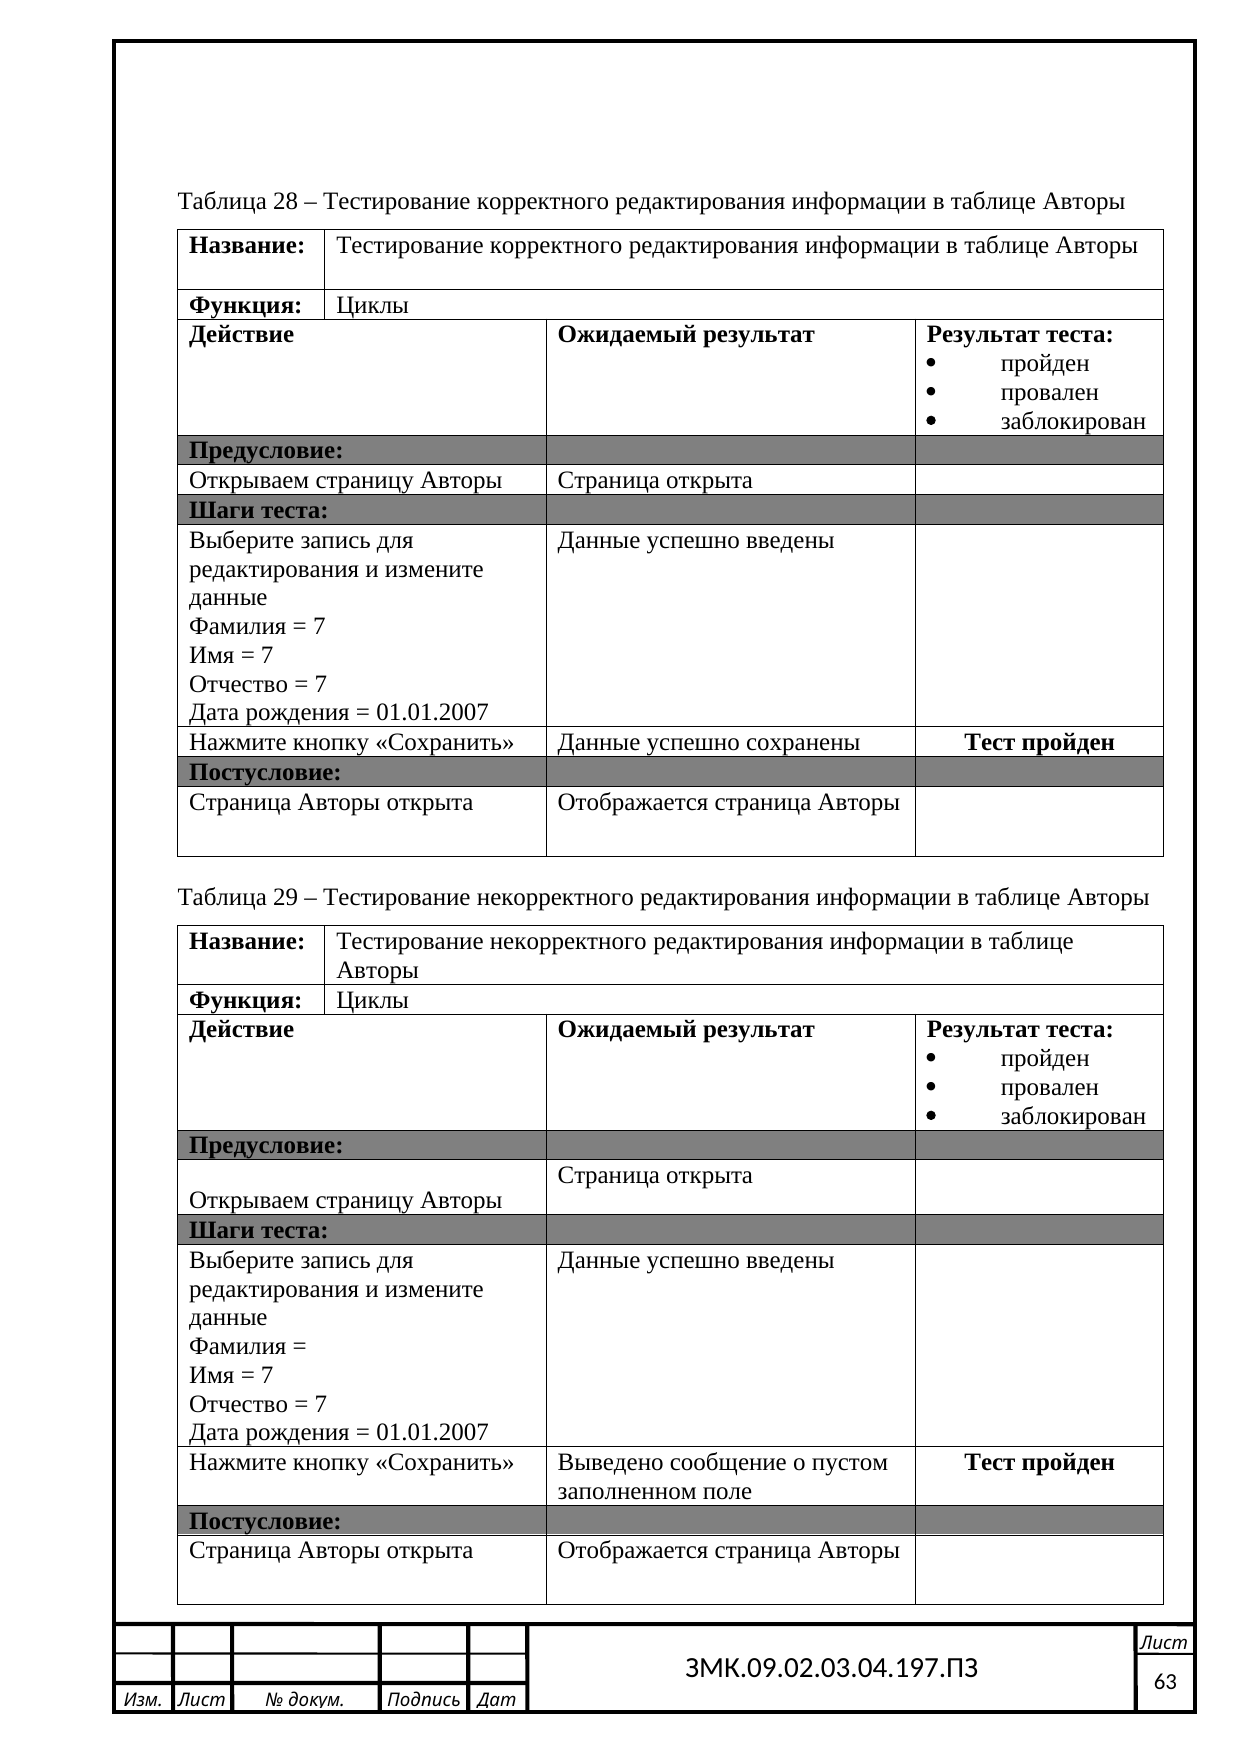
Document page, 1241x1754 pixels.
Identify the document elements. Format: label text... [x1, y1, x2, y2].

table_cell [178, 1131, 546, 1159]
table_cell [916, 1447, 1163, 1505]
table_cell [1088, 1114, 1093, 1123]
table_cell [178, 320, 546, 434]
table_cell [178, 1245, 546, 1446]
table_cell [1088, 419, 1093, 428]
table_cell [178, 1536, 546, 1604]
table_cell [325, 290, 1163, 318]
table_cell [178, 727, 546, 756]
text Таблица 29 – Тестирование некорректного редактирования информации в таблице Авторы [177, 882, 1152, 911]
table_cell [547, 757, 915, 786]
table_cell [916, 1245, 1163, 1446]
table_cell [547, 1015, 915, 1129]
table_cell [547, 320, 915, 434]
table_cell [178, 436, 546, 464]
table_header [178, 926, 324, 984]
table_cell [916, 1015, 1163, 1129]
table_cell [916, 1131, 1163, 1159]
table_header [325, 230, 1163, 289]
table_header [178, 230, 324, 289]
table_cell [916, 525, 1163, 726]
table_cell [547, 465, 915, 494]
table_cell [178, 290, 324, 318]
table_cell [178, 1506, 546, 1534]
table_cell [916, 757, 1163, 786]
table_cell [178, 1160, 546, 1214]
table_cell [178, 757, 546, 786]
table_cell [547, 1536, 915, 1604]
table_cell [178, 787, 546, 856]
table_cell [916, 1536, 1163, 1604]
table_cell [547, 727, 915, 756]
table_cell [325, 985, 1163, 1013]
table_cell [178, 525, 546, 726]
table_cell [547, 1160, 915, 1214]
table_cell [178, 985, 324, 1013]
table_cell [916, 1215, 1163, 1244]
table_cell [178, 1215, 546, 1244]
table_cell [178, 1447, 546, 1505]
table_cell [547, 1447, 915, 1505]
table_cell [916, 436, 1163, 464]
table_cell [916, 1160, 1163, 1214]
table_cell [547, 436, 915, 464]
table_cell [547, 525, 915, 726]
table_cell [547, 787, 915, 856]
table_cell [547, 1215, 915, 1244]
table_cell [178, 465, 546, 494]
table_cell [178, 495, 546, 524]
text Таблица 28 – Тестирование корректного редактирования информации в таблице Авторы [177, 186, 1152, 215]
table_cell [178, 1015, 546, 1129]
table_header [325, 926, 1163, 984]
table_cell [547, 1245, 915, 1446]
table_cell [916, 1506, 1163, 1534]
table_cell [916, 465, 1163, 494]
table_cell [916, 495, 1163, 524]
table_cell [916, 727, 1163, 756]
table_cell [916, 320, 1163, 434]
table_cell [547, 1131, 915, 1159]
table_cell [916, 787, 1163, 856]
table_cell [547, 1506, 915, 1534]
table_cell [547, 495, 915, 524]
